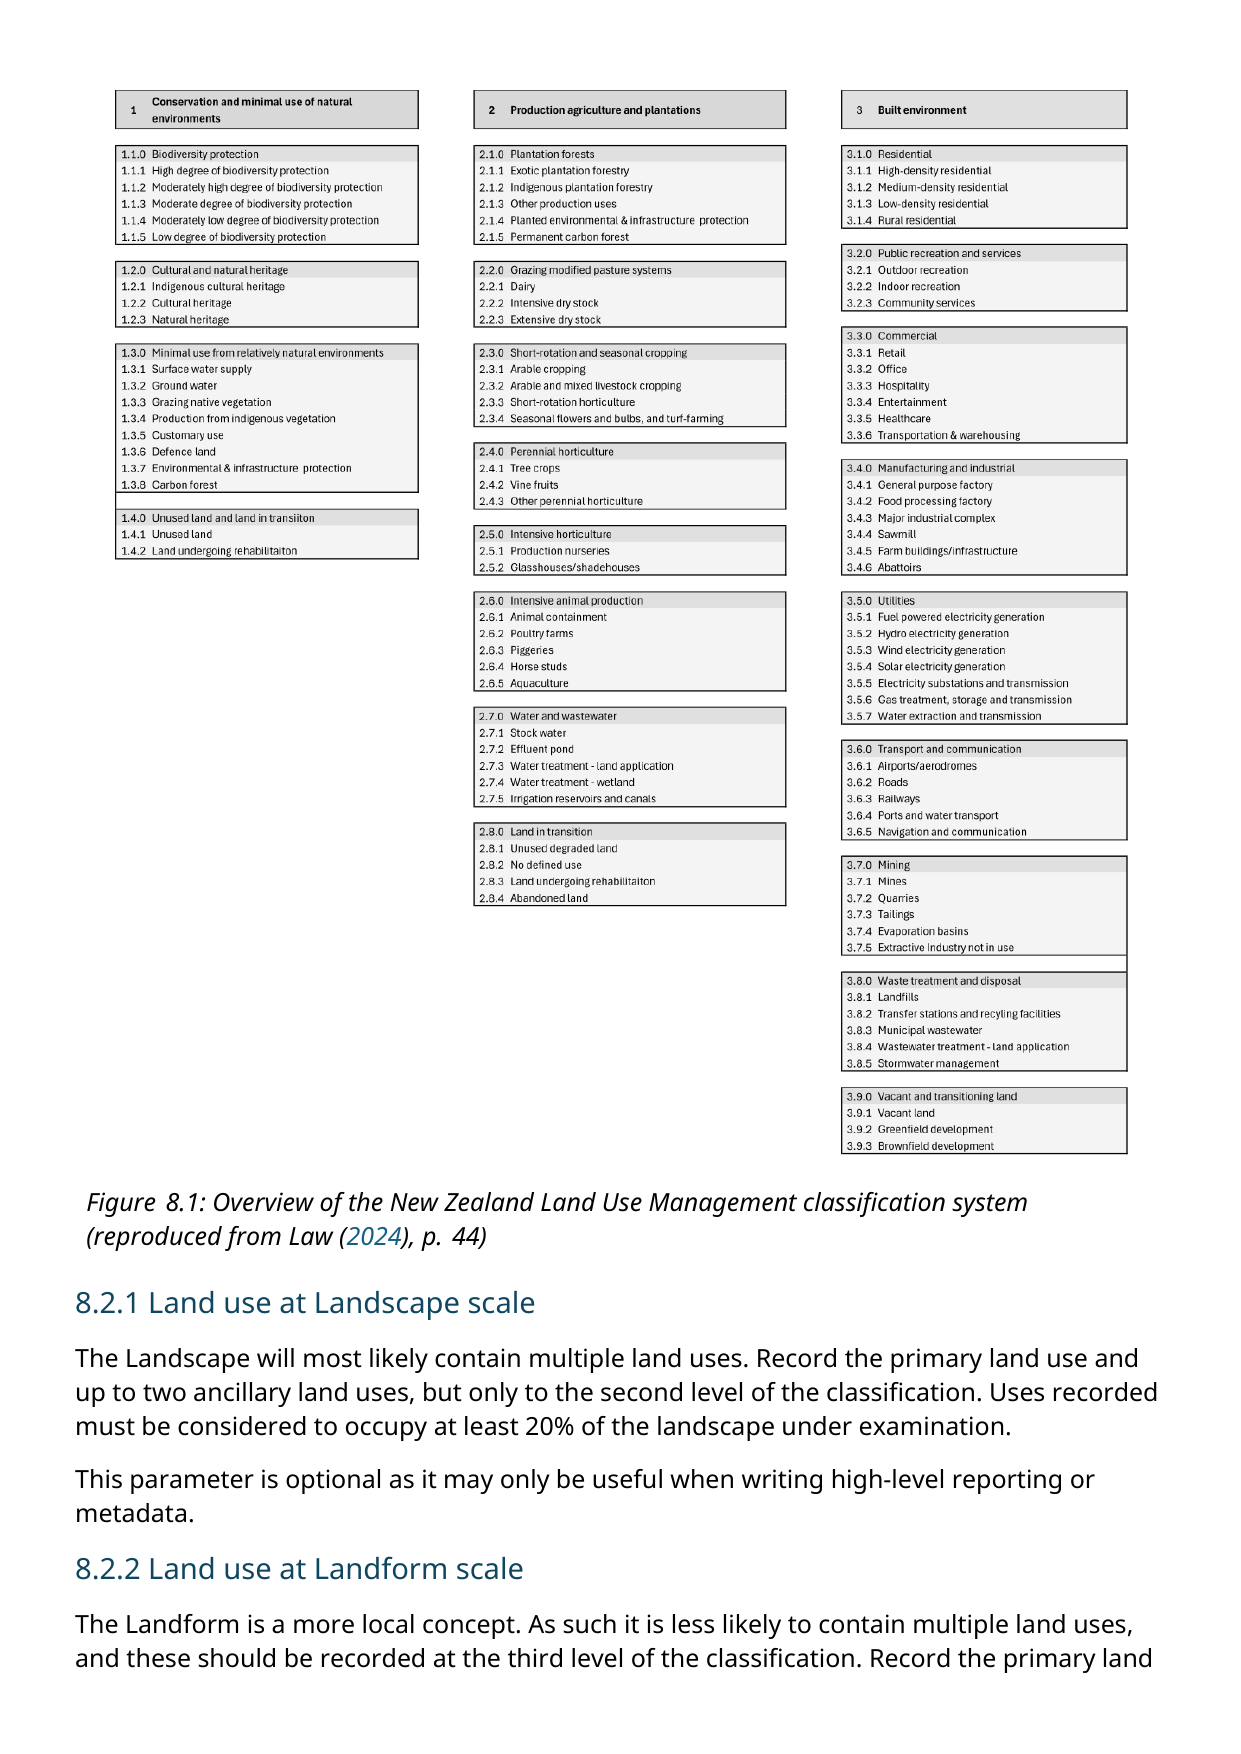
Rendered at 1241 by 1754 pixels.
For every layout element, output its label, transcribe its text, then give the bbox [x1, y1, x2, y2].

subtitle 8.2.2 Land use at Landform scale [75, 1548, 1165, 1588]
text This parameter is optional as it may only be useful when writing high-level reporting or metadata. [75, 1461, 1165, 1529]
subtitle 8.2.1 Land use at Landscape scale [75, 1282, 1165, 1322]
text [75, 1607, 1165, 1675]
picture [102, 78, 1138, 1164]
text The Landscape will most likely contain multiple land uses. Record the primary land use and up to two ancillary land uses, but only to the second level of the classification. Uses recorded must be considered to occupy at least 20% of the landscape under examination. [75, 1341, 1165, 1443]
table_header Figure 8.1: Overview of the New Zealand Land Use Management classification system (reproduced from Law (2024), p. 44) [75, 75, 1165, 1265]
